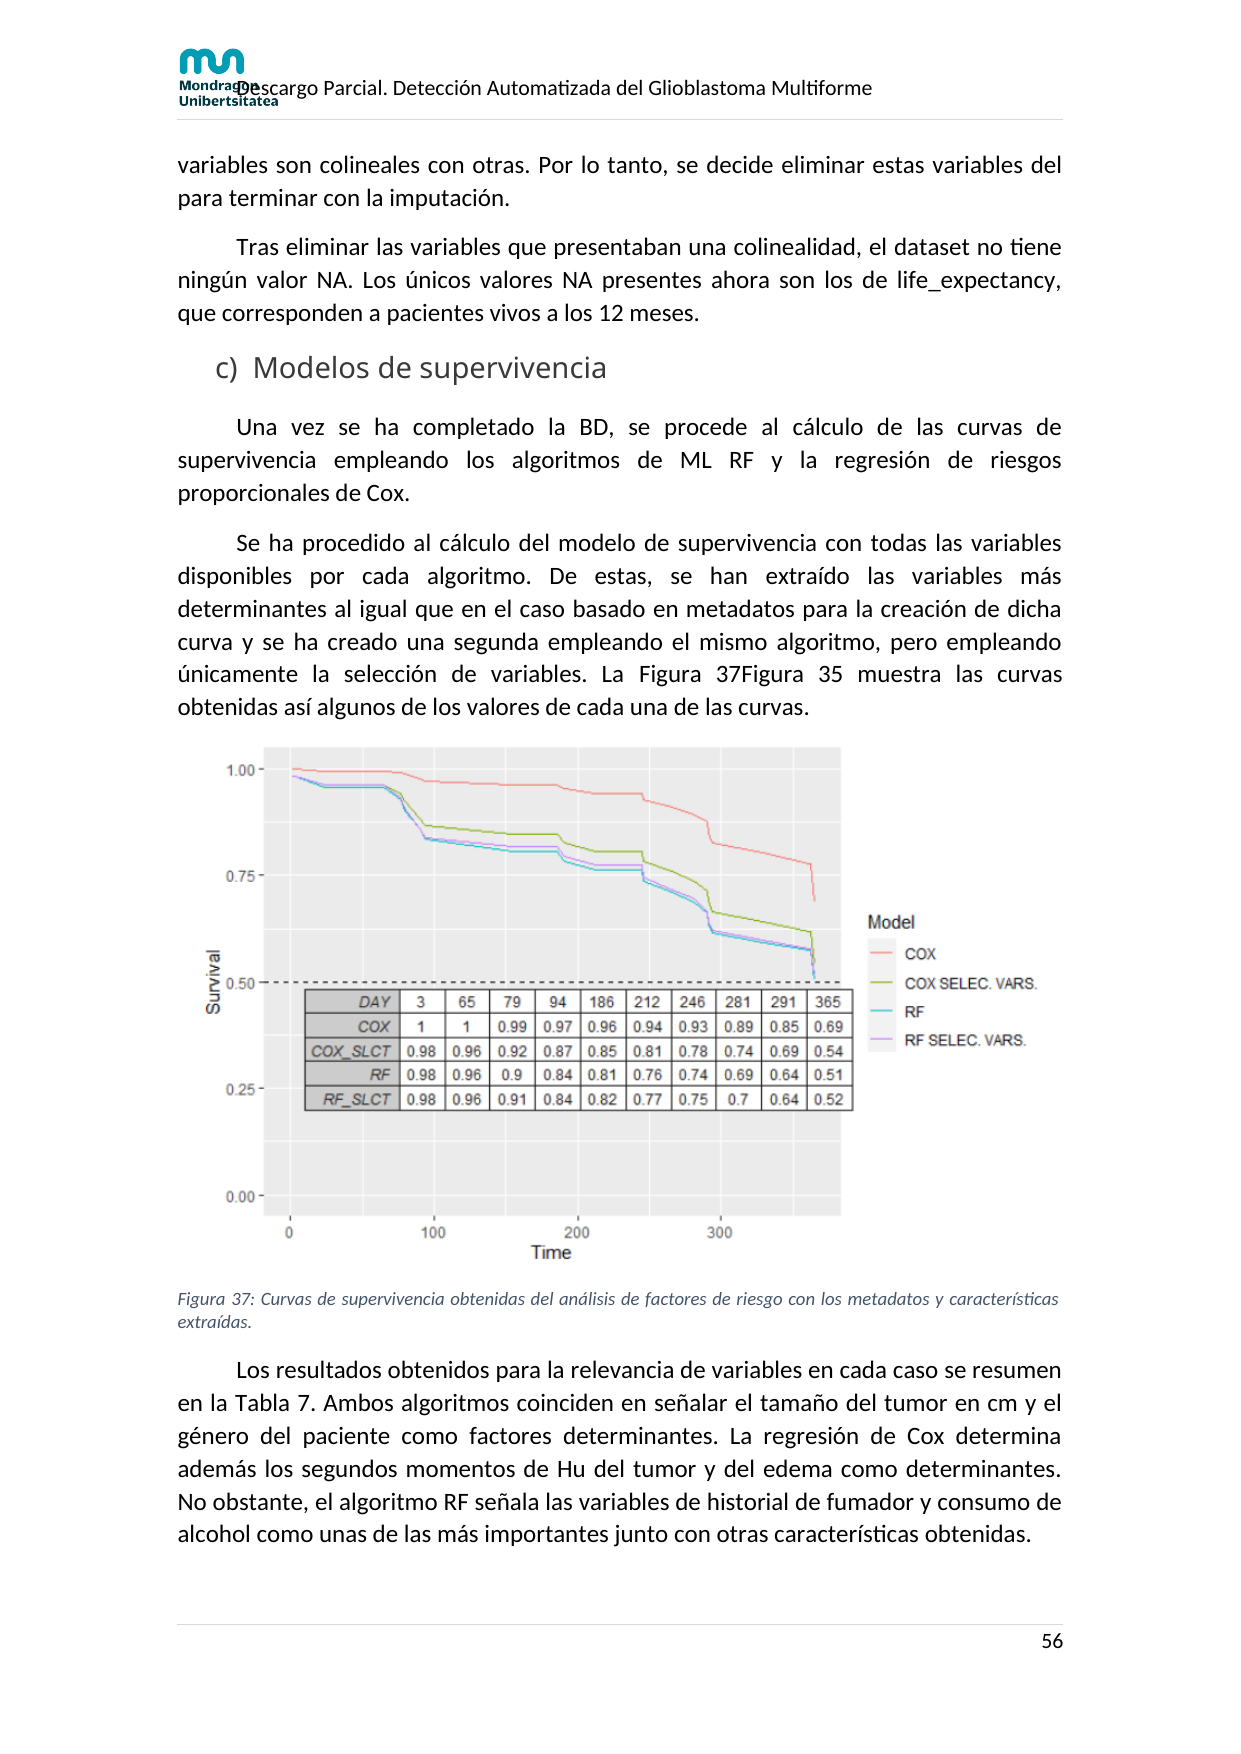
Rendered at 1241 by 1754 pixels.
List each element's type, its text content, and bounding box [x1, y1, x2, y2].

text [177, 149, 1063, 212]
picture [195, 741, 1045, 1269]
text Una vez se ha completado la BD, se procede al cálculo de las curvas de supervivencia empleando los algoritmos de ML RF y la regresión de riesgos proporcionales de Cox. [177, 412, 1063, 508]
picture [154, 36, 291, 118]
text Los resultados obtenidos para la relevancia de variables en cada caso se resumen en la Tabla 7. Ambos algoritmos coinciden en señalar el tamaño del tumor en cm y el género del paciente como factores determinantes. La regresión de Cox determina además los segundos momentos de Hu del tumor y del edema como determinantes. No obstante, el algoritmo RF señala las variables de historial de fumador y consumo de alcohol como unas de las más importantes junto con otras características obtenidas. [177, 1354, 1063, 1549]
text Se ha procedido al cálculo del modelo de supervivencia con todas las variables disponibles por cada algoritmo. De estas, se han extraído las variables más determinantes al igual que en el caso basado en metadatos para la creación de dicha curva y se ha creado una segunda empleando el mismo algoritmo, pero empleando únicamente la selección de variables. La Figura 37Figura 35 muestra las curvas obtenidas así algunos de los valores de cada una de las curvas. [177, 527, 1063, 722]
text Figura 37: Curvas de supervivencia obtenidas del análisis de factores de riesgo con los metadatos y características extraídas. [177, 1287, 1063, 1333]
text Tras eliminar las variables que presentaban una colinealidad, el dataset no tiene ningún valor NA. Los únicos valores NA presentes ahora son los de life_expectancy, que corresponden a pacientes vivos a los 12 meses. [177, 231, 1063, 328]
subtitle Modelos de supervivencia [215, 347, 1063, 387]
